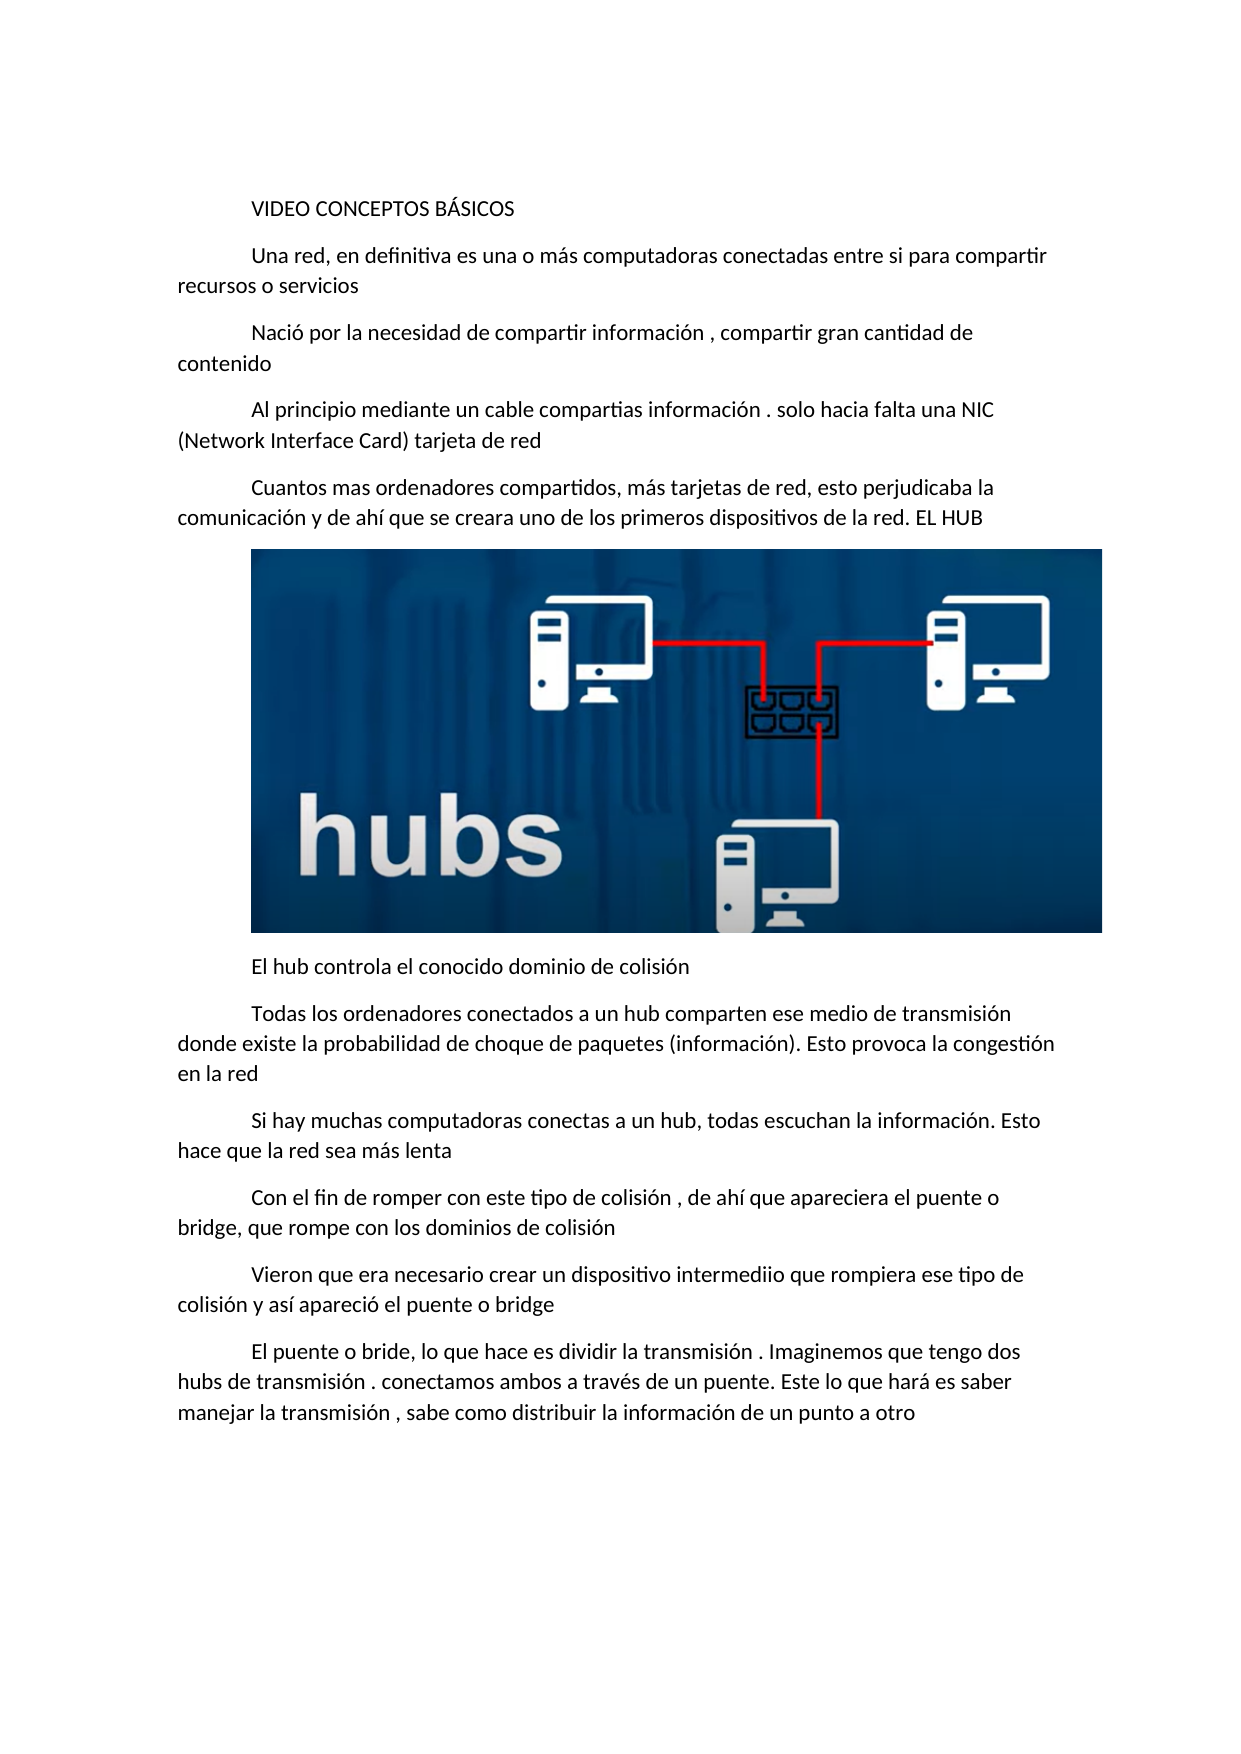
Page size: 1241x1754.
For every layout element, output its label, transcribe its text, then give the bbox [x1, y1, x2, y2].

text Nació por la necesidad de compartir información , compartir gran cantidad de contenido [177, 318, 1063, 377]
text Al principio mediante un cable compartias información . solo hacia falta una NIC (Network Interface Card) tarjeta de red [177, 396, 1063, 454]
text El hub controla el conocido dominio de colisión [177, 952, 1063, 980]
text VIDEO CONCEPTOS BÁSICOS [177, 194, 1063, 222]
text Todas los ordenadores conectados a un hub comparten ese medio de transmisión donde existe la probabilidad de choque de paquetes (información). Esto provoca la congestión en la red [177, 999, 1063, 1087]
text El puente o bride, lo que hace es dividir la transmisión . Imaginemos que tengo dos hubs de transmisión . conectamos ambos a través de un puente. Este lo que hará es saber manejar la transmisión , sabe como distribuir la información de un punto a otro [177, 1337, 1063, 1426]
picture [251, 549, 1103, 933]
text Una red, en definitiva es una o más computadoras conectadas entre si para compartir recursos o servicios [177, 241, 1063, 299]
text Vieron que era necesario crear un dispositivo intermediio que rompiera ese tipo de colisión y así apareció el puente o bridge [177, 1260, 1063, 1318]
text Con el fin de romper con este tipo de colisión , de ahí que apareciera el puente o bridge, que rompe con los dominios de colisión [177, 1183, 1063, 1241]
text Cuantos mas ordenadores compartidos, más tarjetas de red, esto perjudicaba la comunicación y de ahí que se creara uno de los primeros dispositivos de la red. EL HUB [177, 473, 1063, 531]
text Si hay muchas computadoras conectas a un hub, todas escuchan la información. Esto hace que la red sea más lenta [177, 1106, 1063, 1164]
